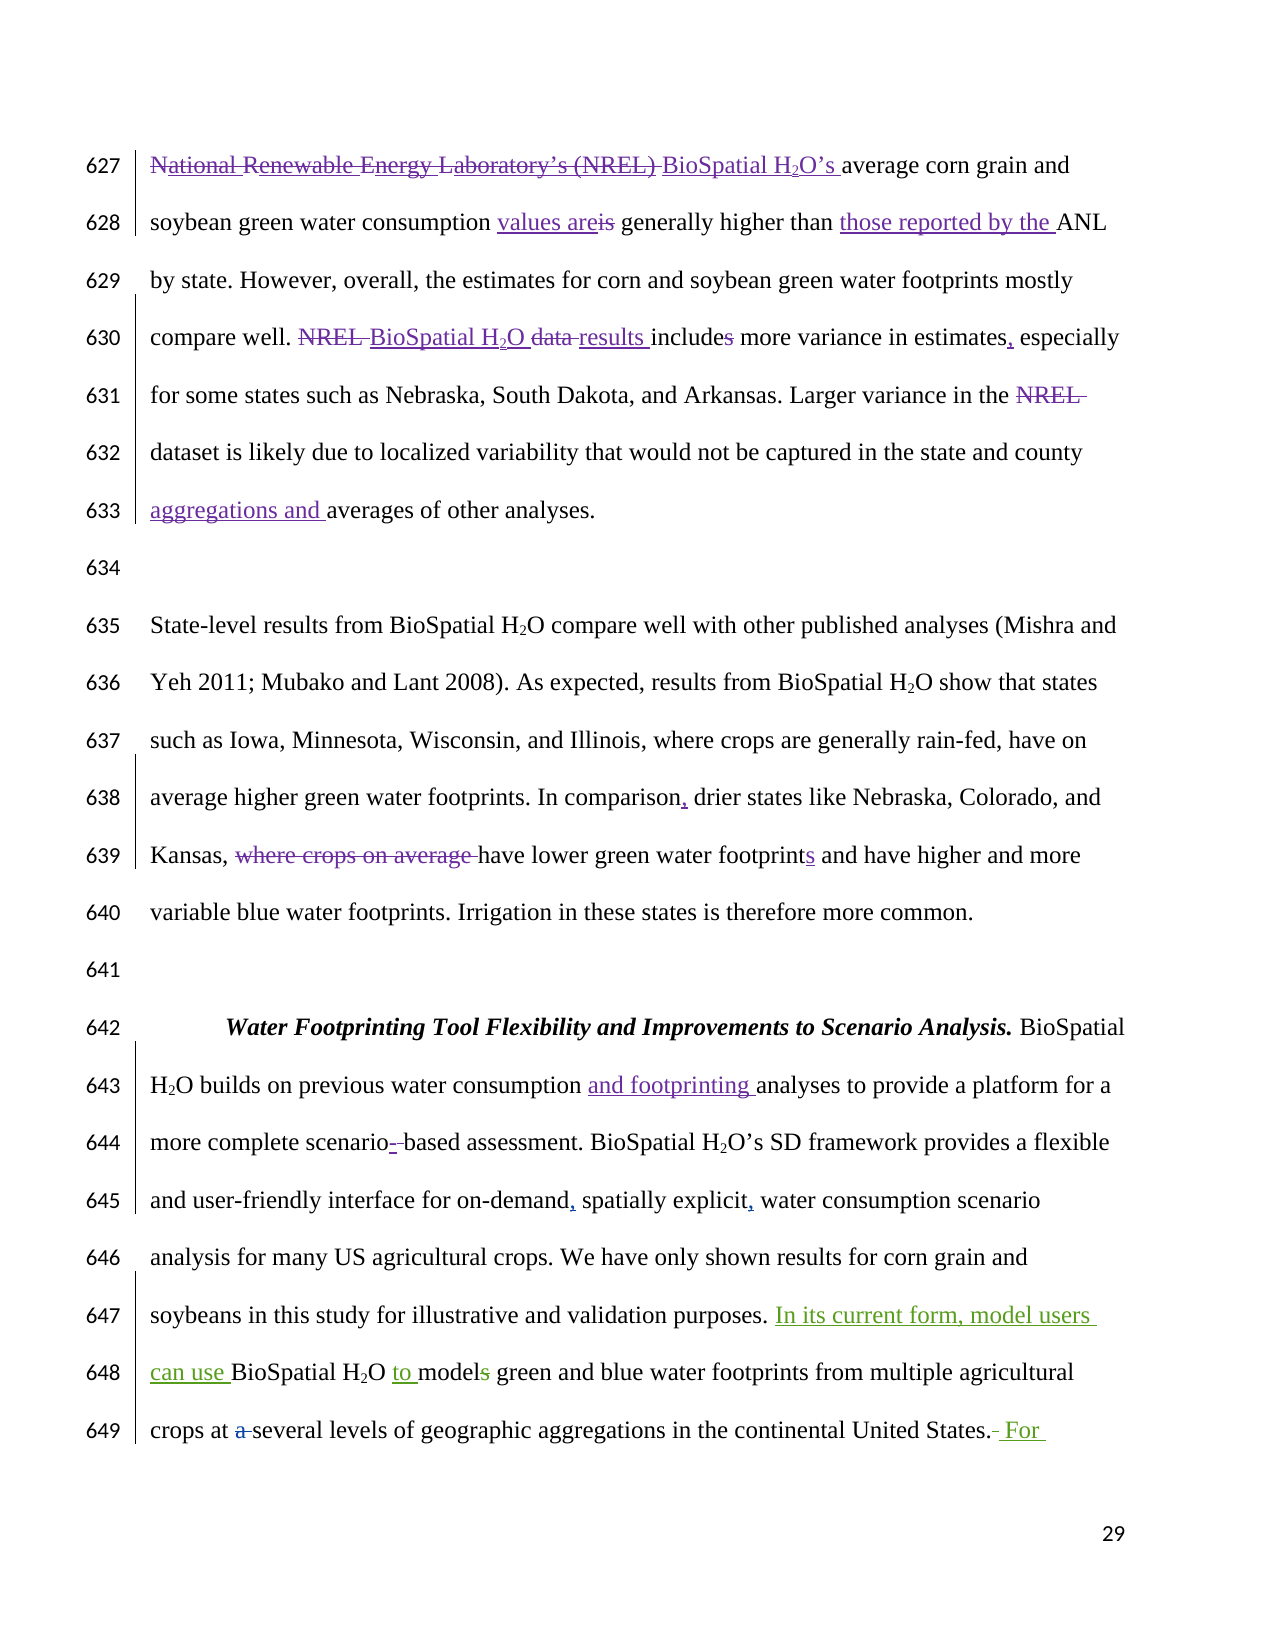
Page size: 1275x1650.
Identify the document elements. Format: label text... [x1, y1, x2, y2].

text average corn grain and soybean green water consumption generally higher than ANL by state. However, overall, the estimates for corn and soybean green water footprints mostly compare well. include more variance in estimates especially for some states such as Nebraska, South Dakota, and Arkansas. Larger variance in the dataset is likely due to localized variability that would not be captured in the state and county averages of other analyses. [150, 150, 1125, 524]
text State-level results from BioSpatial H2O compare well with other published analyses (Mishra and Yeh 2011; Mubako and Lant 2008). As expected, results from BioSpatial H2O show that states such as Iowa, Minnesota, Wisconsin, and Illinois, where crops are generally rain-fed, have on average higher green water footprints. In comparison drier states like Nebraska, Colorado, and Kansas, have lower green water footprint and have higher and more variable blue water footprints. Irrigation in these states is therefore more common. [150, 610, 1125, 926]
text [150, 1012, 1125, 1444]
